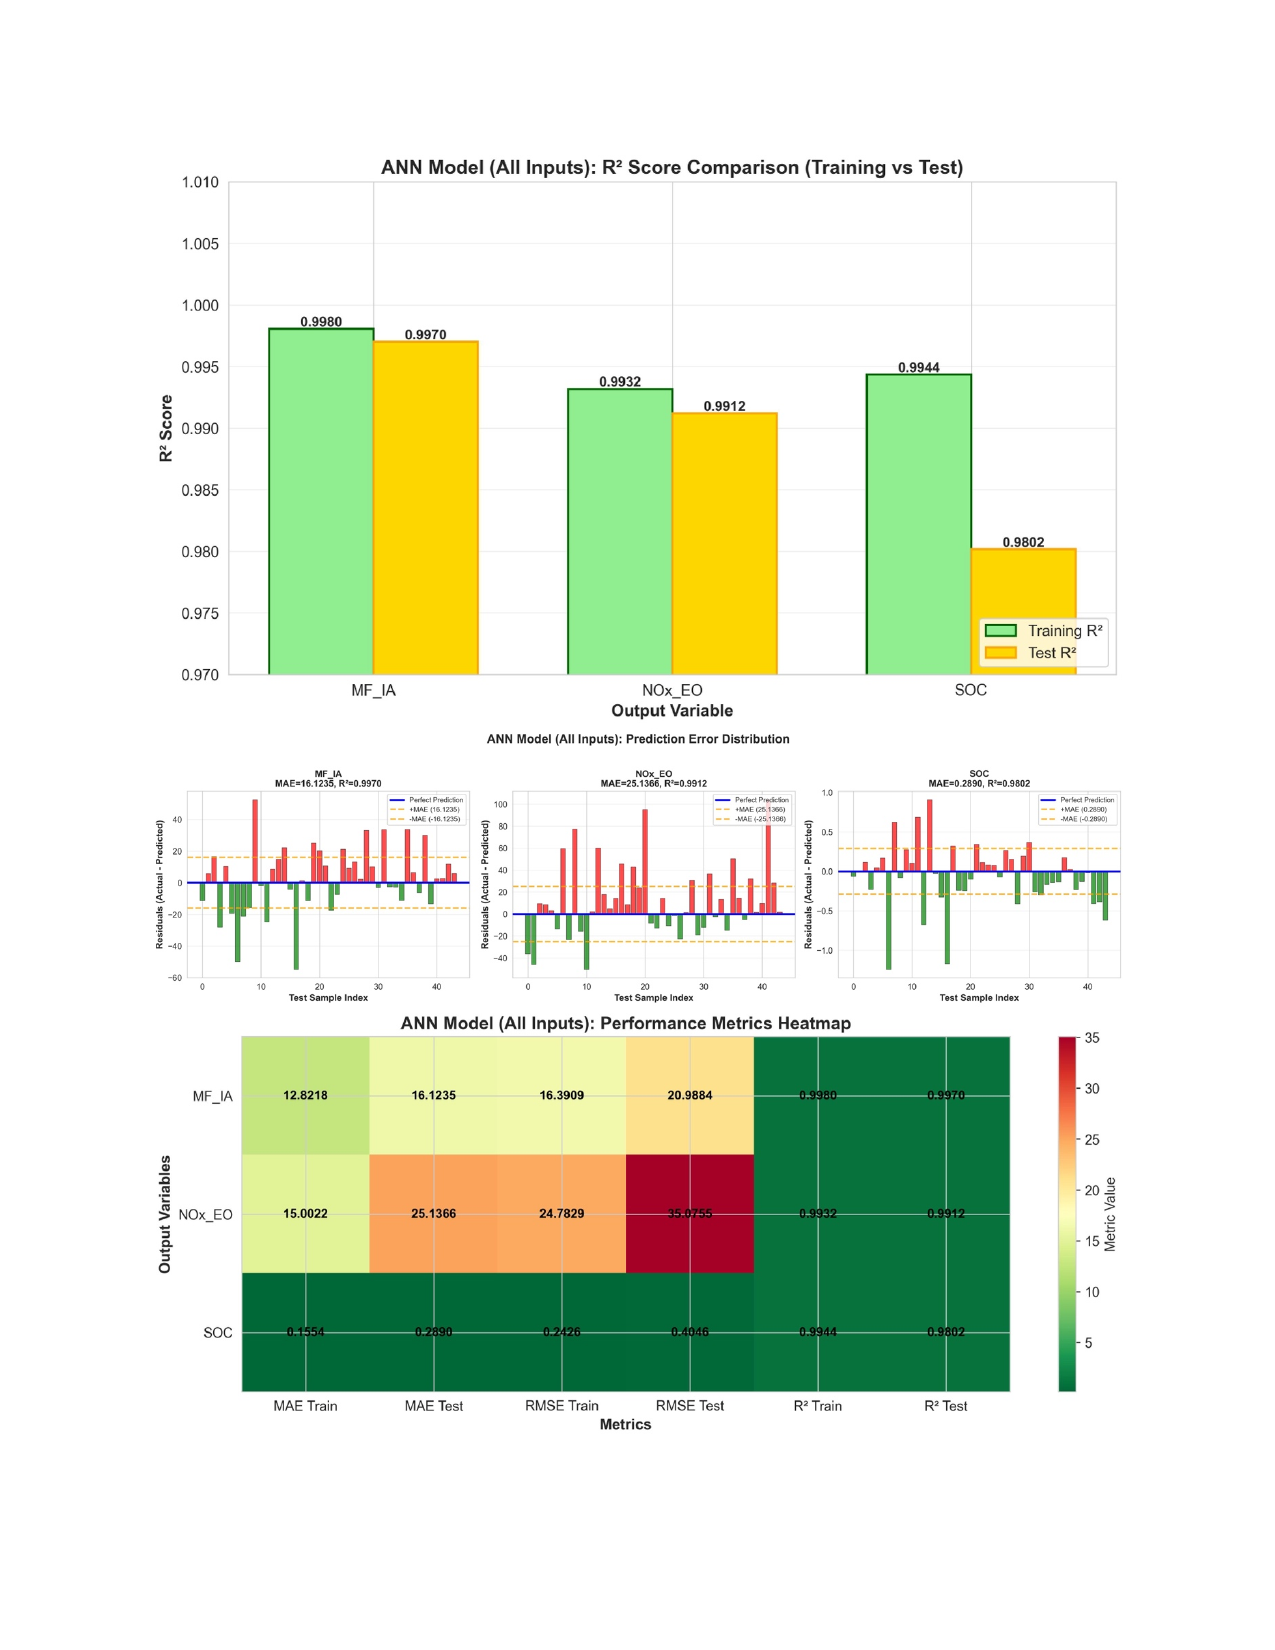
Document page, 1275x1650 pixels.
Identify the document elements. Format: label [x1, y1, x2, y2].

picture [150, 150, 1125, 1441]
